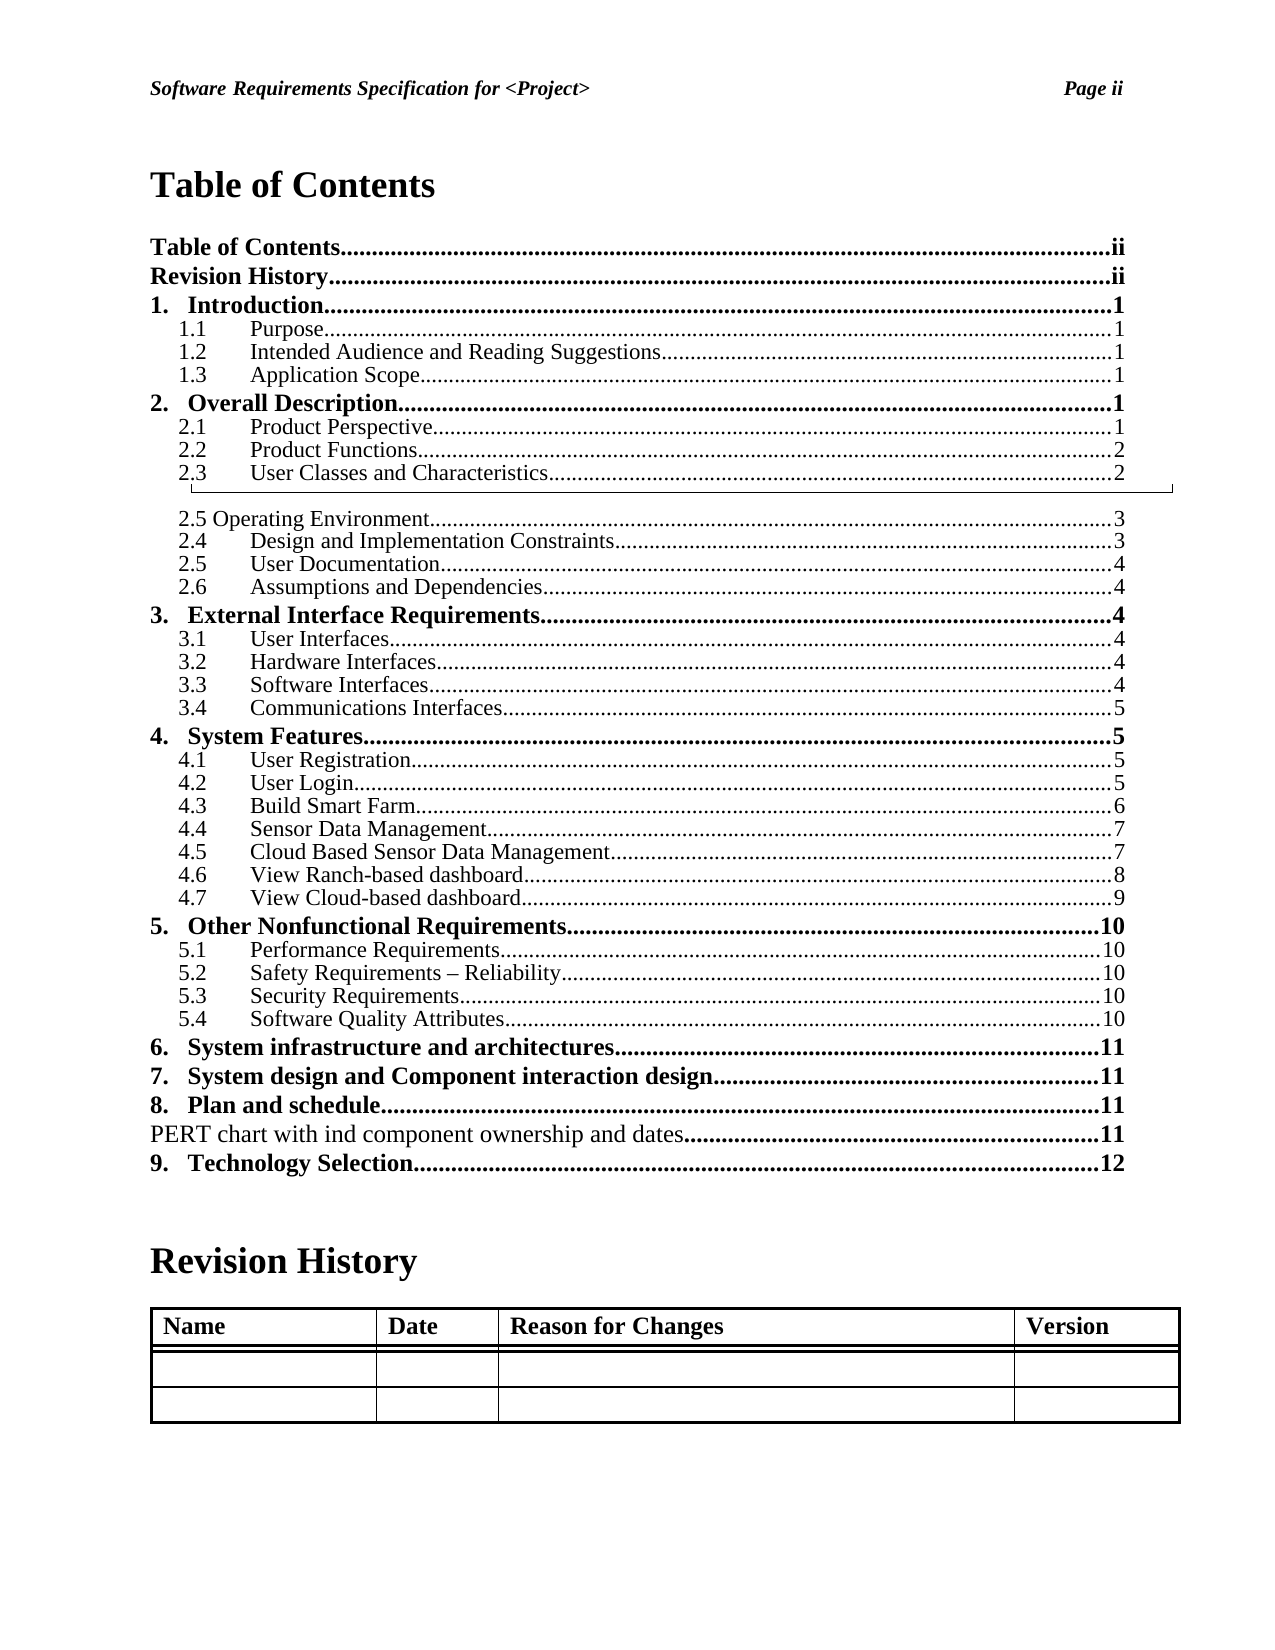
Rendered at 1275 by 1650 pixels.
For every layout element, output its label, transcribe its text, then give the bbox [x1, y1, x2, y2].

table_header Version [1015, 1310, 1178, 1343]
table_header Reason for Changes [499, 1310, 1014, 1343]
text 5.4 Software Quality Attributes 10 [178, 1008, 1125, 1031]
text 2.4 Design and Implementation Constraints 3 [178, 531, 1125, 553]
table_cell [377, 1353, 498, 1386]
text 2.2 Product Functions 2 [178, 439, 1125, 462]
table_cell [1015, 1388, 1178, 1421]
table_cell [499, 1388, 1014, 1421]
text 3.2 Hardware Interfaces 4 [178, 651, 1125, 674]
text 4.2 User Login 5 [178, 772, 1125, 795]
text 3.1 User Interfaces 4 [178, 628, 1125, 651]
text Table of Contents ii [150, 237, 1125, 260]
table_cell [153, 1353, 376, 1386]
text 4.1 User Registration 5 [178, 749, 1125, 772]
text Table of Contents [150, 162, 1125, 206]
text Revision History [150, 1239, 1125, 1282]
text 2.6 Assumptions and Dependencies 4 [178, 576, 1125, 599]
text 7. System design and Component interaction design 11 [150, 1066, 1125, 1089]
text 2.5 User Documentation 4 [178, 553, 1125, 576]
text 6. System infrastructure and architectures 11 [150, 1037, 1125, 1060]
text 8. Plan and schedule 11 [150, 1095, 1125, 1118]
text 9. Technology Selection 12 [150, 1153, 1125, 1176]
text 4.7 View Cloud-based dashboard 9 [178, 887, 1125, 910]
text 3. External Interface Requirements 4 [150, 606, 1125, 628]
text 2.3 User Classes and Characteristics 2 [178, 462, 1125, 484]
picture [178, 484, 1184, 504]
text 4.3 Build Smart Farm 6 [178, 795, 1125, 818]
text 2. Overall Description 1 [150, 393, 1125, 416]
text 2.5 Operating Environment 3 [178, 504, 1125, 531]
text 5.1 Performance Requirements 10 [178, 939, 1125, 962]
table_cell [1015, 1353, 1178, 1386]
text 5. Other Nonfunctional Requirements 10 [150, 916, 1125, 939]
text 3.4 Communications Interfaces 5 [178, 697, 1125, 720]
table_header Date [377, 1310, 498, 1343]
text 2.1 Product Perspective 1 [178, 416, 1125, 439]
text 5.3 Security Requirements 10 [178, 985, 1125, 1008]
table_header Name [153, 1310, 376, 1343]
text 4.5 Cloud Based Sensor Data Management 7 [178, 841, 1125, 864]
table_cell [153, 1388, 376, 1421]
table_cell [499, 1353, 1014, 1386]
text Revision History ii [150, 266, 1125, 289]
text 4.4 Sensor Data Management 7 [178, 818, 1125, 841]
text 5.2 Safety Requirements – Reliability 10 [178, 962, 1125, 985]
text 4. System Features 5 [150, 726, 1125, 749]
text 4.6 View Ranch-based dashboard 8 [178, 864, 1125, 887]
text 1. Introduction 1 [150, 295, 1125, 318]
table_cell [377, 1388, 498, 1421]
text 1.1 Purpose 1 [178, 318, 1125, 341]
text 1.2 Intended Audience and Reading Suggestions 1 [178, 341, 1125, 364]
text 3.3 Software Interfaces 4 [178, 674, 1125, 697]
text 1.3 Application Scope 1 [178, 364, 1125, 387]
text PERT chart with ind component ownership and dates 11 [150, 1124, 1125, 1147]
